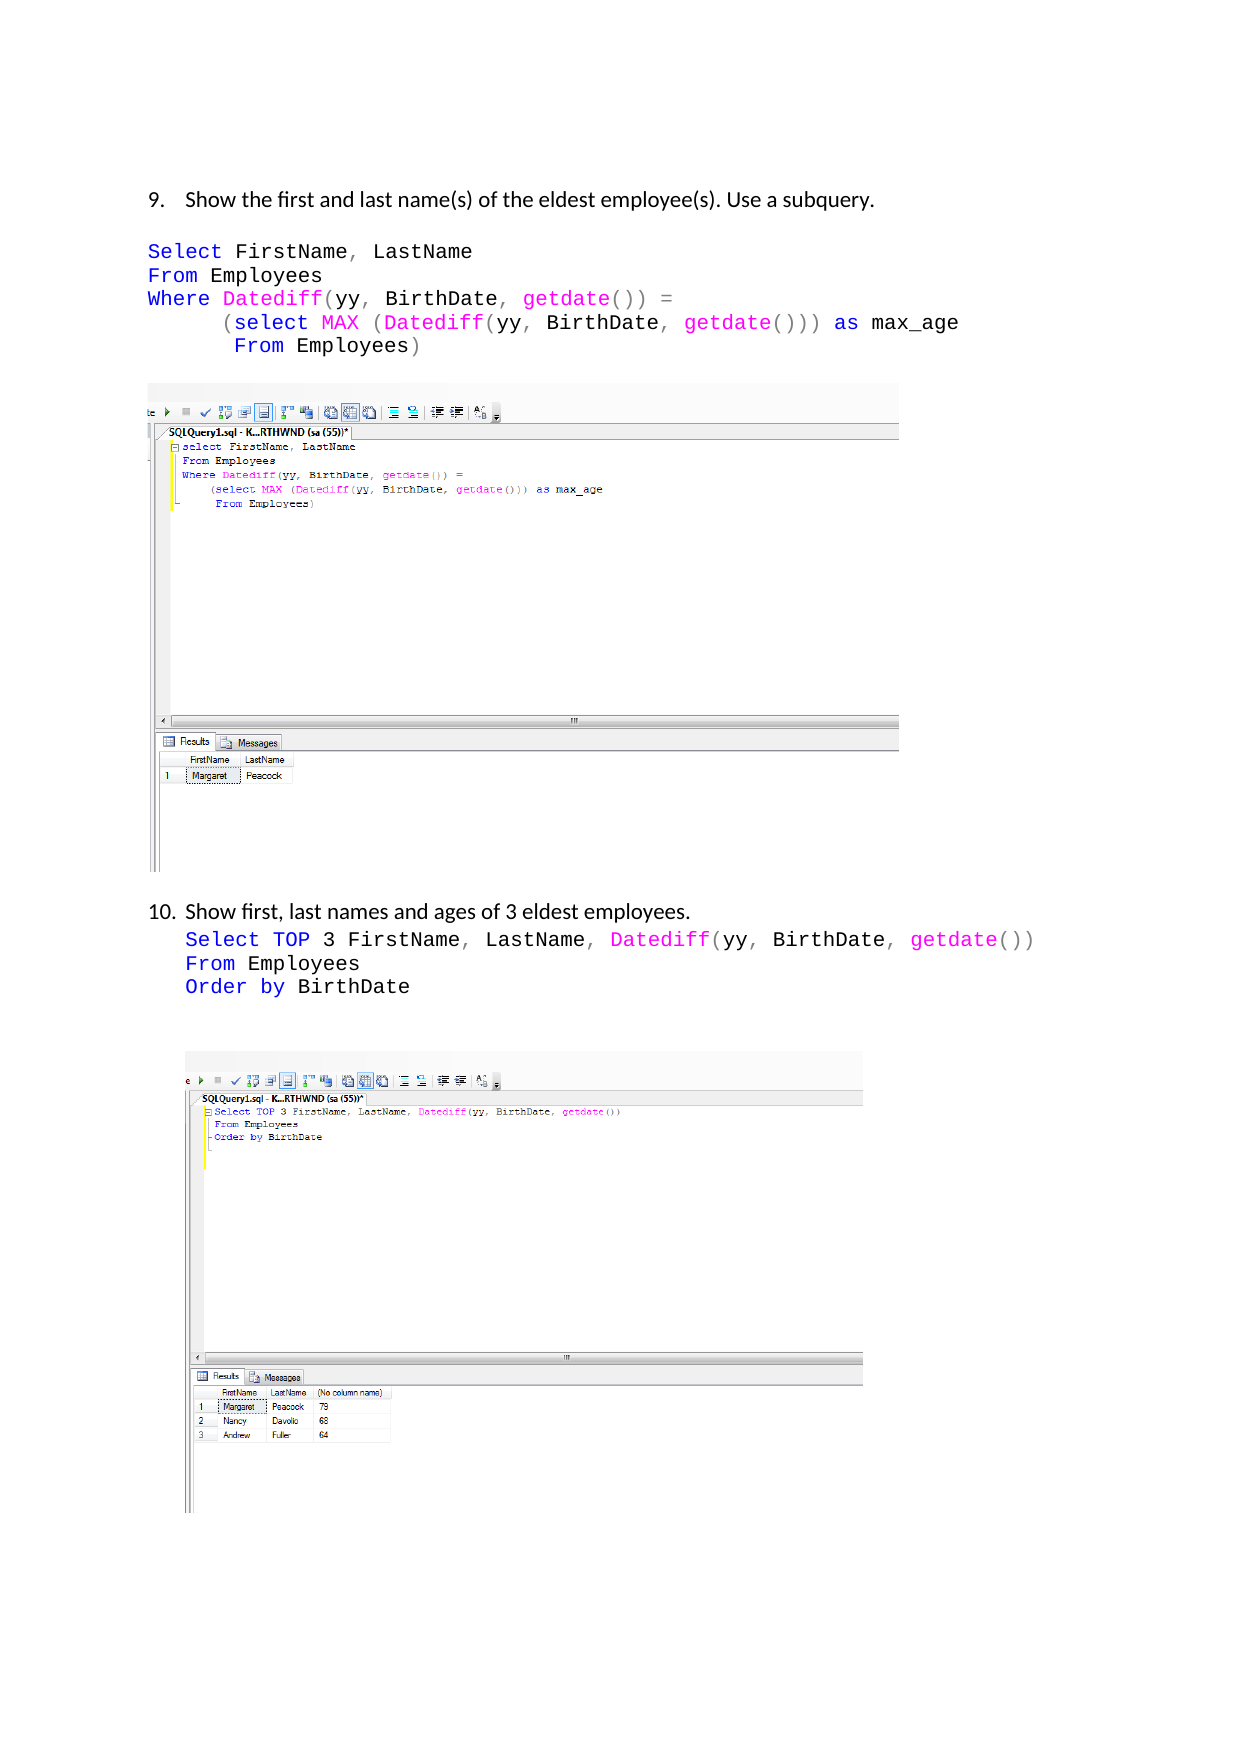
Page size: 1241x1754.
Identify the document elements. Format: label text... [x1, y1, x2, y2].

text From Employees [148, 264, 1152, 288]
list Order by BirthDate [185, 976, 1152, 1000]
text Where Datediff(yy, BirthDate, getdate()) = [148, 288, 1152, 312]
picture [147, 383, 899, 872]
text (select MAX (Datediff(yy, BirthDate, getdate())) as max_age [148, 312, 1152, 336]
text Select FirstName, LastName [148, 241, 1152, 264]
list Show first, last names and ages of 3 eldest employees. [148, 897, 1152, 925]
list From Employees [185, 953, 1152, 976]
text From Employees) [148, 336, 1152, 359]
picture [185, 1051, 863, 1513]
list Select TOP 3 FirstName, LastName, Datediff(yy, BirthDate, getdate()) [185, 929, 1152, 953]
list Show the first and last name(s) of the eldest employee(s). Use a subquery. [148, 185, 1152, 213]
